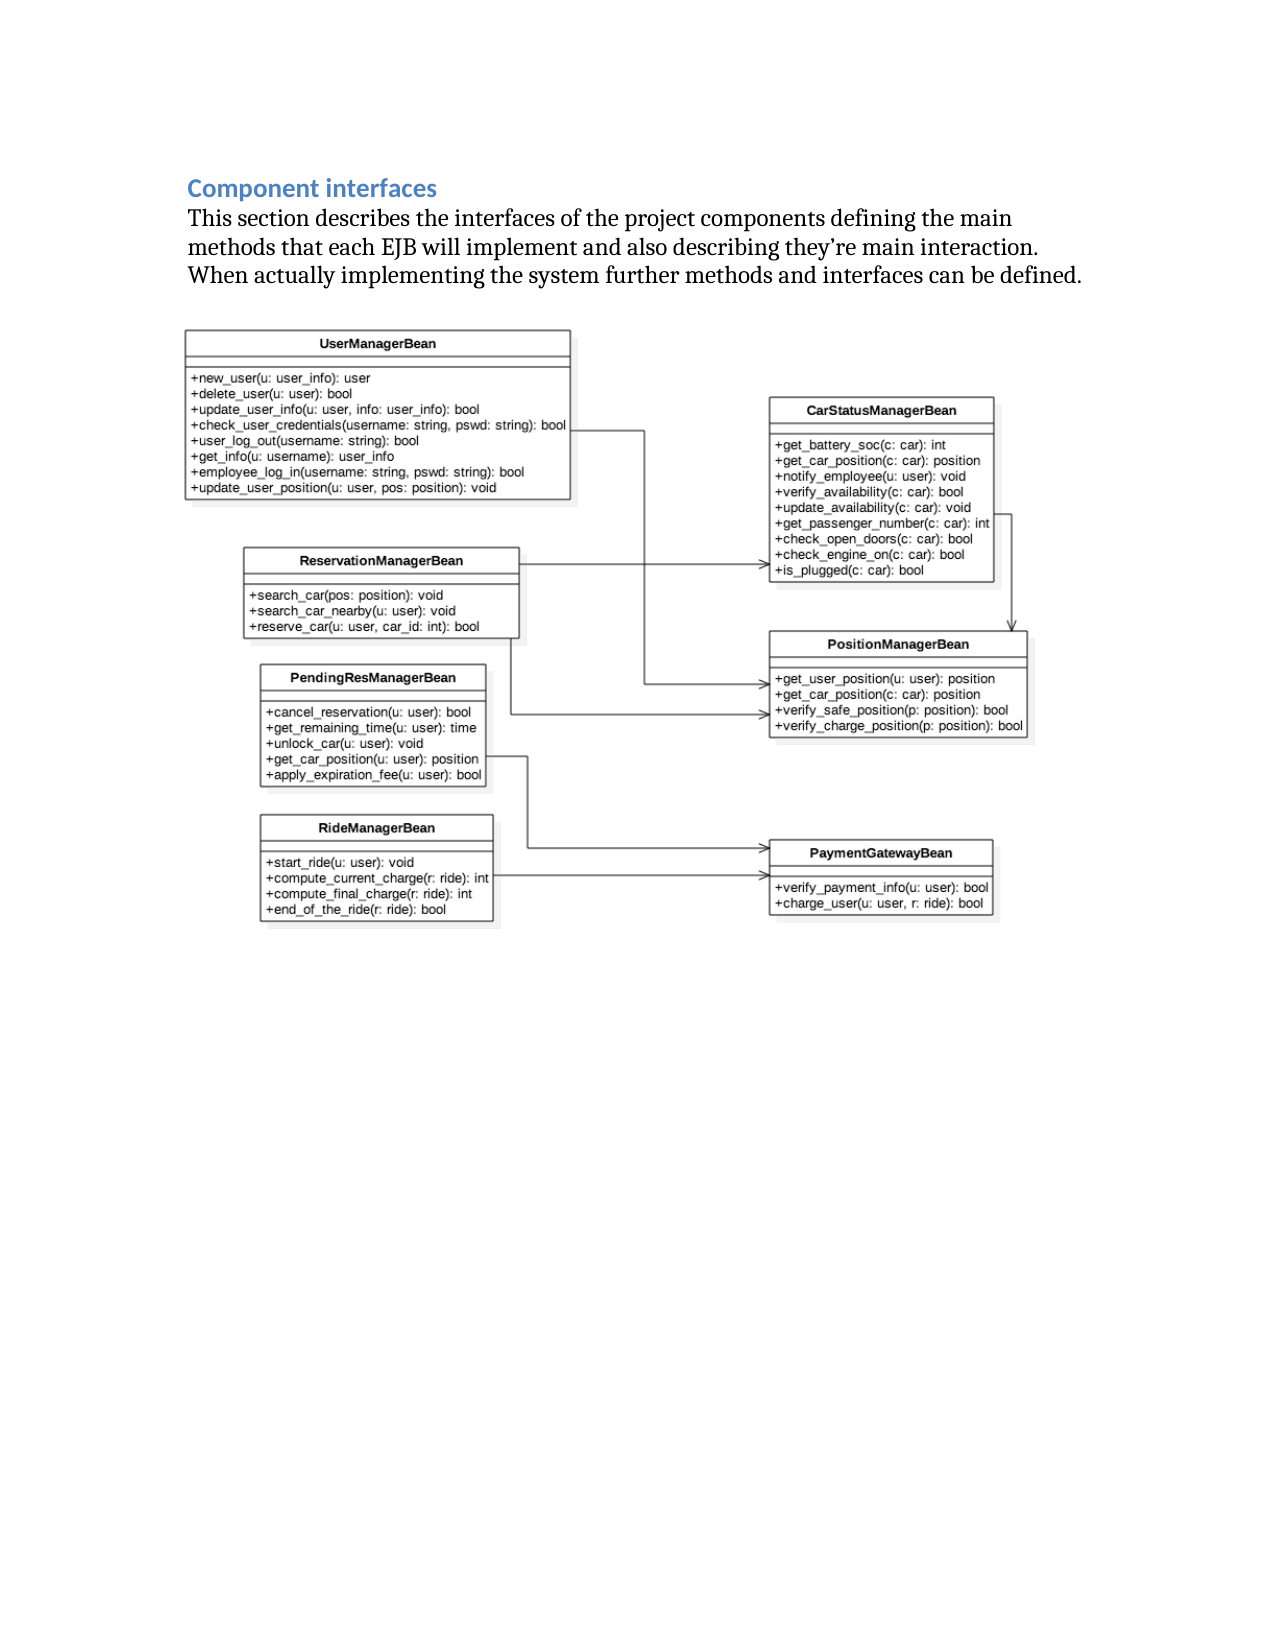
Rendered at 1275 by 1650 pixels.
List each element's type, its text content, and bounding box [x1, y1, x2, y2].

picture [175, 320, 1069, 963]
subtitle Component interfaces [187, 171, 1087, 204]
text This section describes the interfaces of the project components defining the main methods that each EJB will implement and also describing they’re main interaction. When actually implementing the system further methods and interfaces can be defined. [187, 204, 1087, 290]
